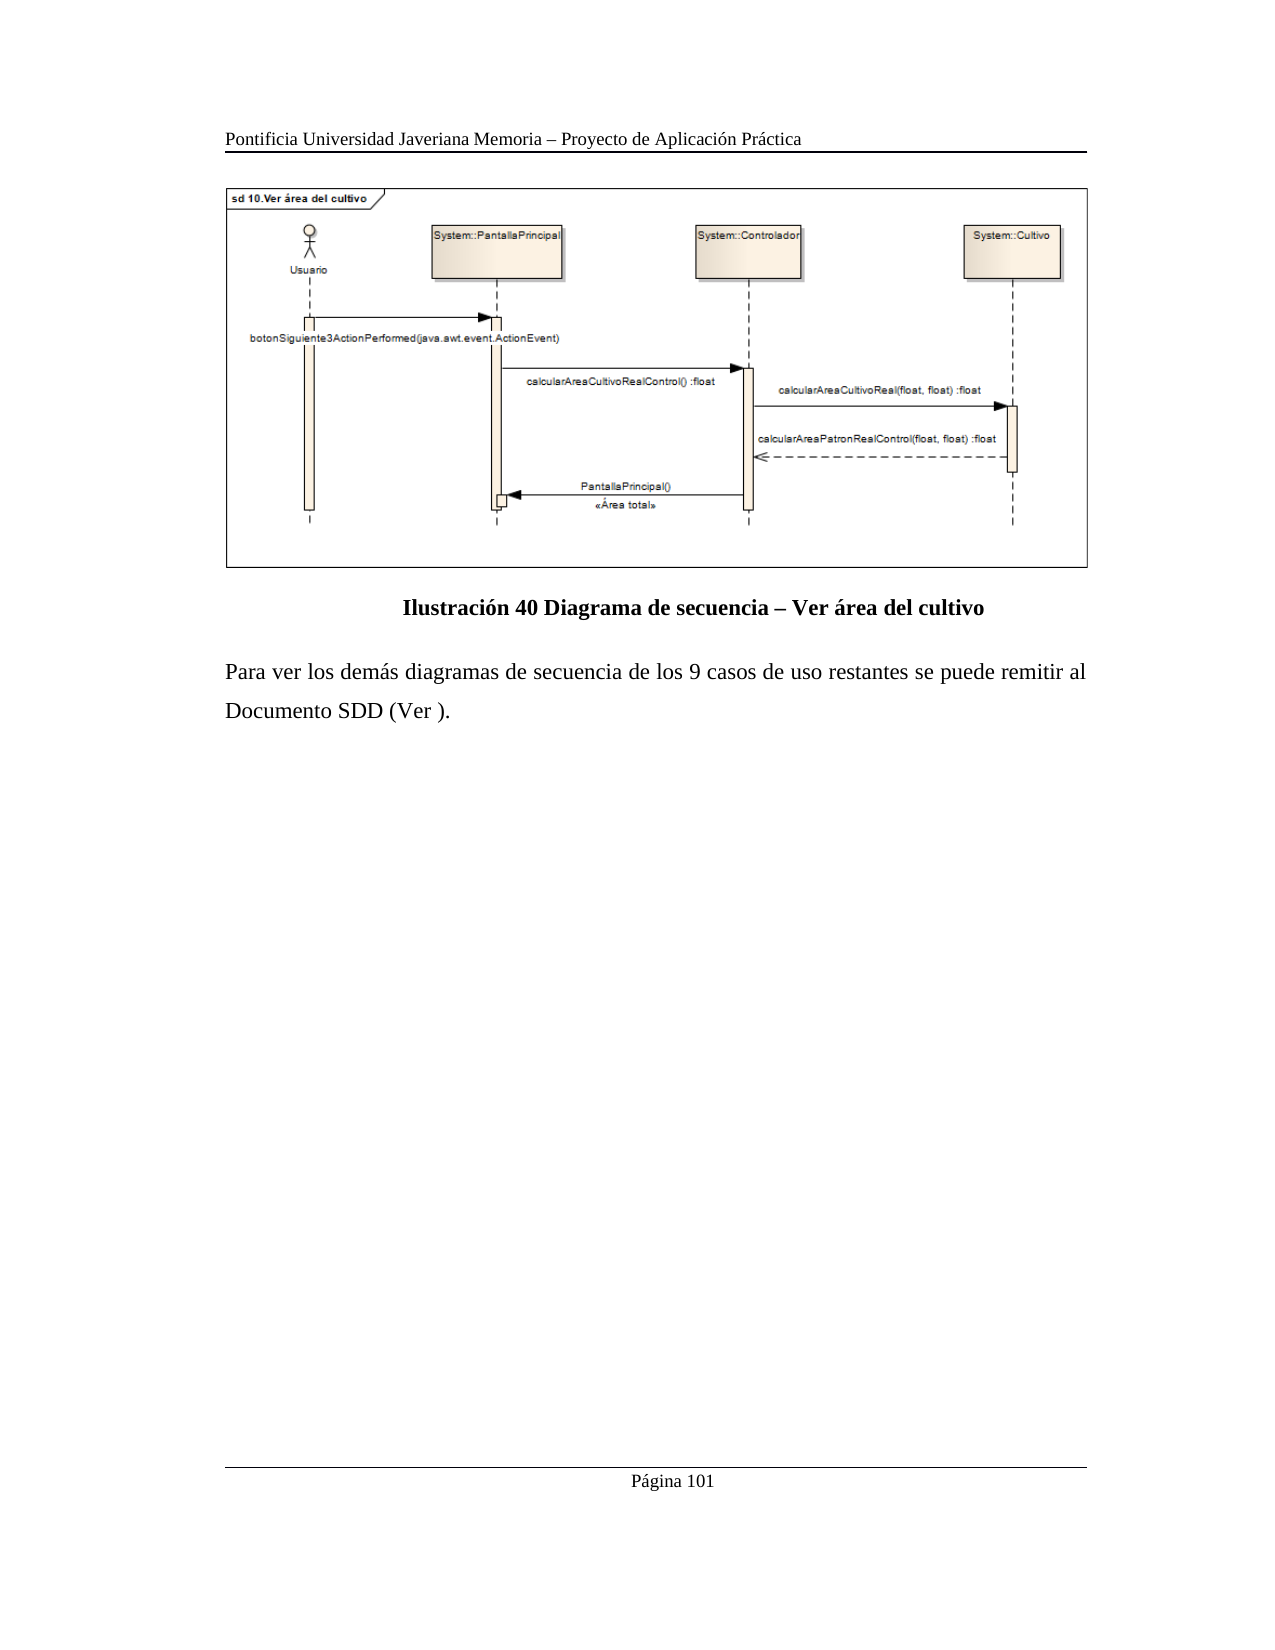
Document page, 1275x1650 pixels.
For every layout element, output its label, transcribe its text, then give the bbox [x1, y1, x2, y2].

text Para ver los demás diagramas de secuencia de los 9 casos de uso restantes se puede remitir al Documento SDD (Ver Documento SDD). [225, 658, 1087, 724]
picture [225, 187, 1088, 568]
text Ilustración 40 Diagrama de secuencia – Ver área del cultivo [300, 593, 1087, 620]
